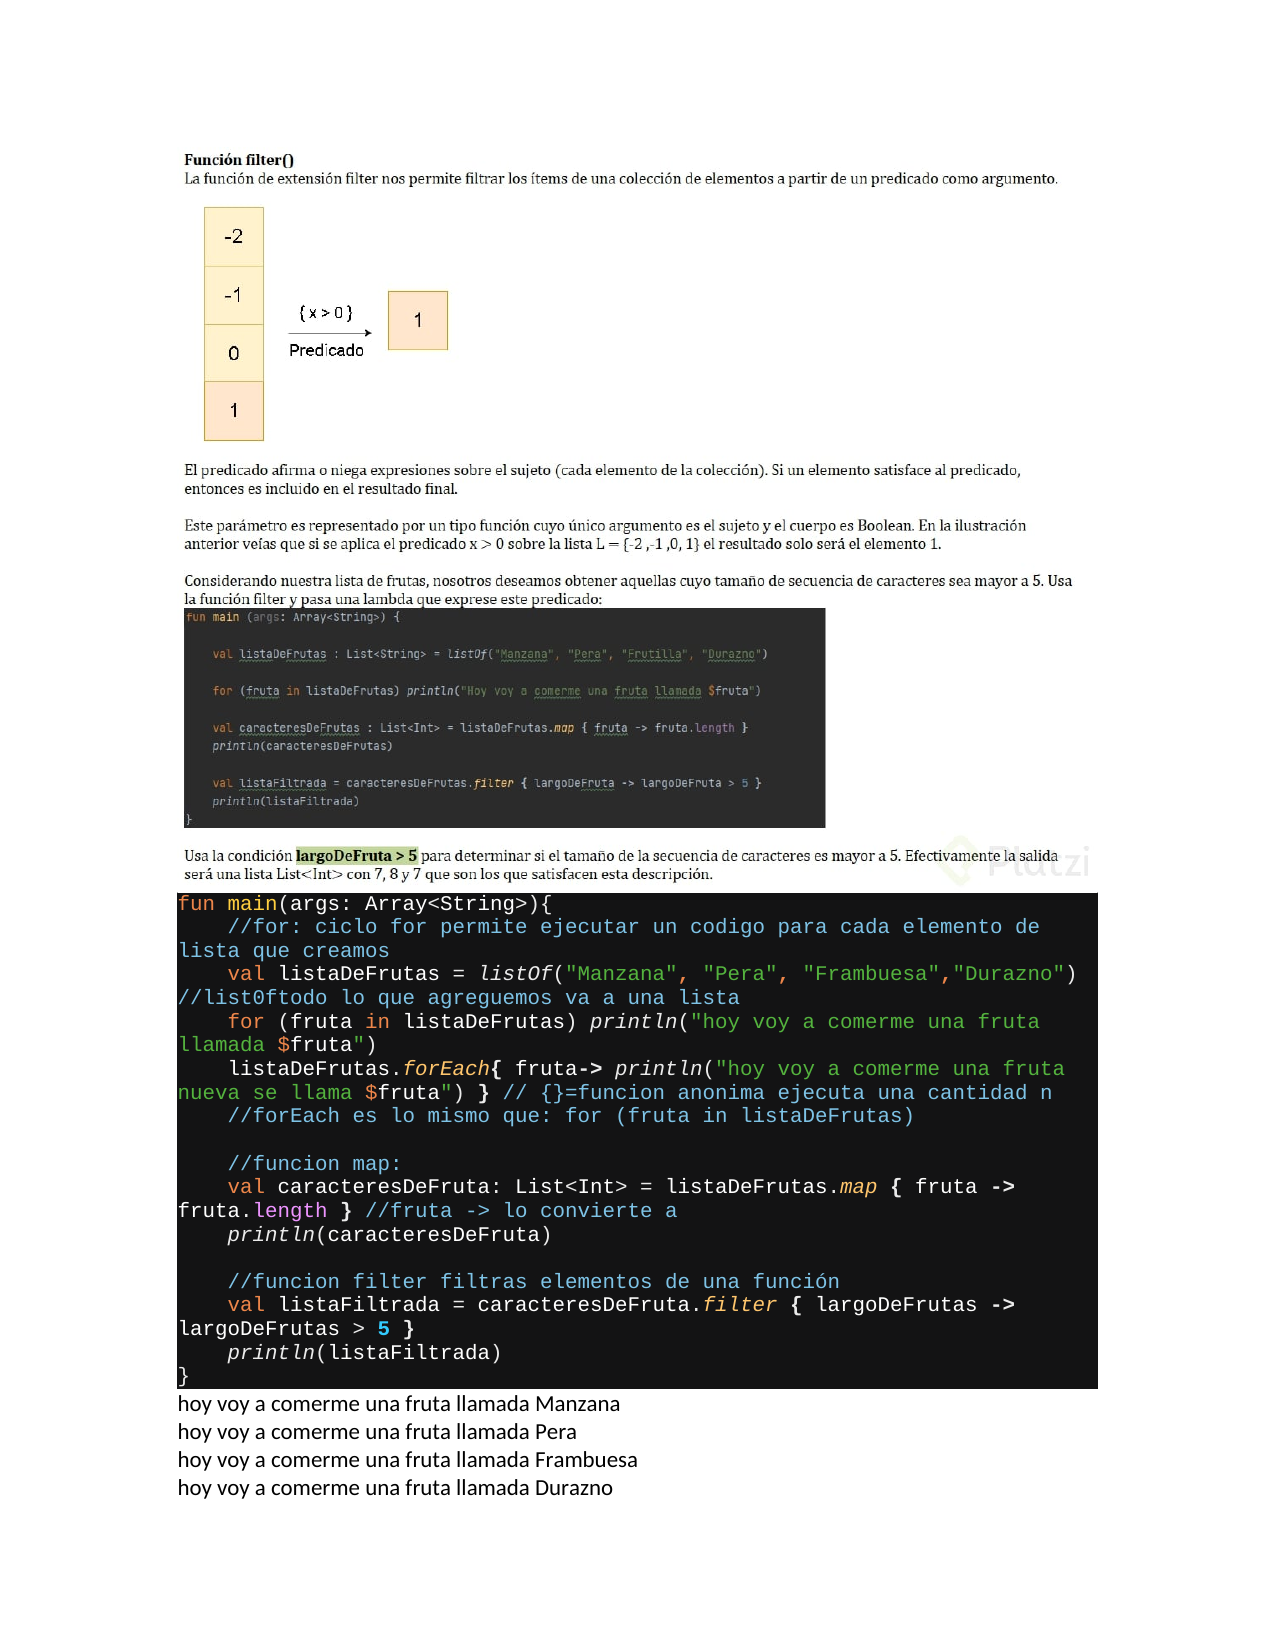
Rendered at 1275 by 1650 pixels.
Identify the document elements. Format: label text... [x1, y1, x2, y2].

text fun main(args: Array<String>){ //for: ciclo for permite ejecutar un codigo para cada elemento de lista que creamos val listaDeFrutas = listOf("Manzana", "Pera", "Frambuesa","Durazno") //list0ftodo lo que agreguemos va a una lista for (fruta in listaDeFrutas) println("hoy voy a comerme una fruta llamada $fruta") listaDeFrutas.forEach{ fruta-> println("hoy voy a comerme una fruta nueva se llama $fruta") } // {}=funcion anonima ejecuta una cantidad n //forEach es lo mismo que: for (fruta in listaDeFrutas) //funcion map: val caracteresDeFruta: List<Int> = listaDeFrutas.map { fruta -> fruta.length } //fruta -> lo convierte a println(caracteresDeFruta) //funcion filter filtras elementos de una función val listaFiltrada = caracteresDeFruta.filter { largoDeFrutas -> largoDeFrutas > 5 } println(listaFiltrada) } [177, 893, 1098, 1389]
picture [177, 147, 1098, 893]
text hoy voy a comerme una fruta llamada Pera [177, 1417, 1098, 1445]
text hoy voy a comerme una fruta llamada Frambuesa [177, 1445, 1098, 1473]
text hoy voy a comerme una fruta llamada Durazno [177, 1473, 1098, 1501]
text hoy voy a comerme una fruta llamada Manzana [177, 1389, 1098, 1417]
